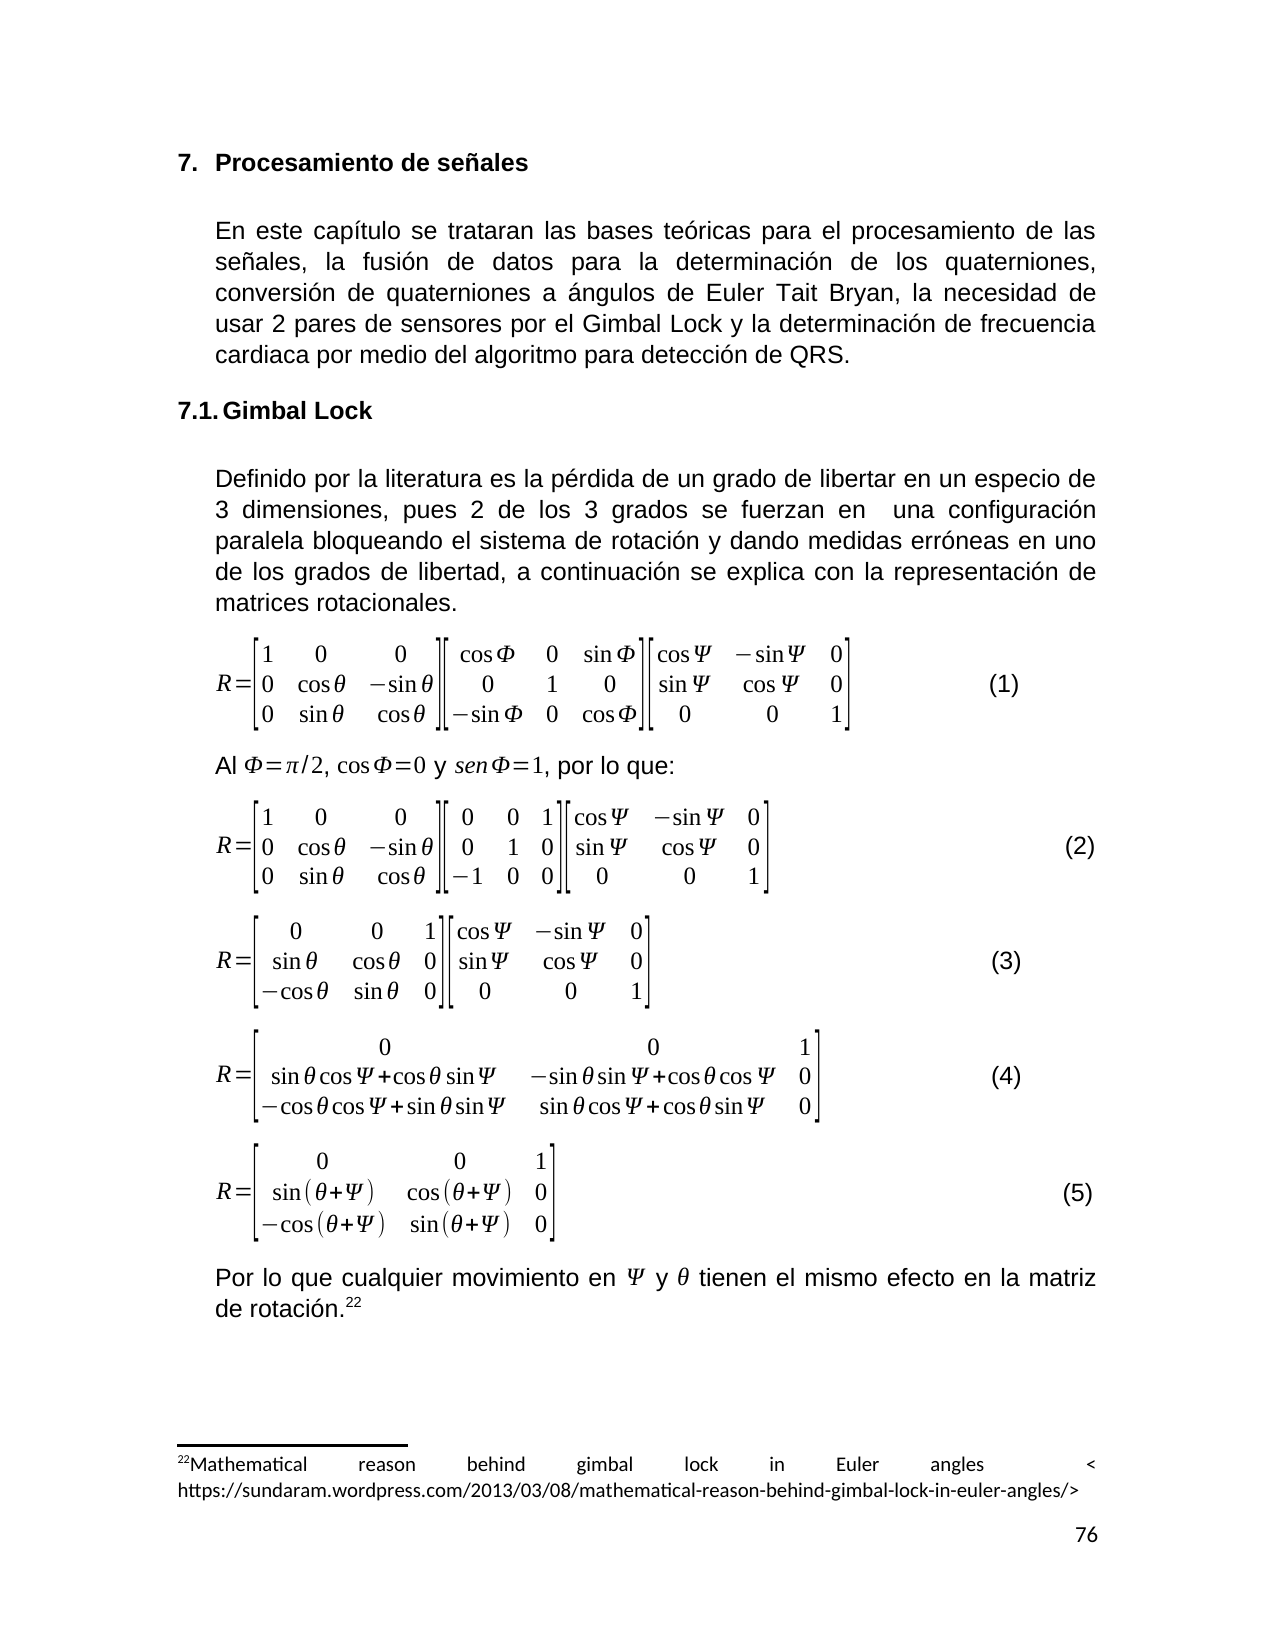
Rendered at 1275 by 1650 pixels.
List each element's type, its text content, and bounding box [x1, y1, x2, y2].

text (4) [215, 1028, 1098, 1124]
subtitle Procesamiento de señales [177, 148, 1098, 213]
text Por lo que cualquier movimiento en y tienen el mismo efecto en la matriz de rotación. [215, 1263, 1098, 1323]
subtitle Gimbal Lock [177, 396, 1098, 462]
text (5) [215, 1143, 1098, 1244]
text En este capítulo se trataran las bases teóricas para el procesamiento de las señales, la fusión de datos para la determinación de los quaterniones, conversión de quaterniones a ángulos de Euler Tait Bryan, la necesidad de usar 2 pares de sensores por el Gimbal Lock y la determinación de frecuencia cardiaca por medio del algoritmo para detección de QRS. [215, 216, 1098, 369]
text (2) [215, 799, 1098, 894]
text Definido por la literatura es la pérdida de un grado de libertar en un especio de 3 dimensiones, pues 2 de los 3 grados se fuerzan en una configuración paralela bloqueando el sistema de rotación y dando medidas erróneas en uno de los grados de libertad, a continuación se explica con la representación de matrices rotacionales. [215, 464, 1098, 617]
text (1) [215, 636, 1098, 732]
text (3) [215, 913, 1098, 1009]
text Al , y , por lo que: [215, 751, 1098, 780]
